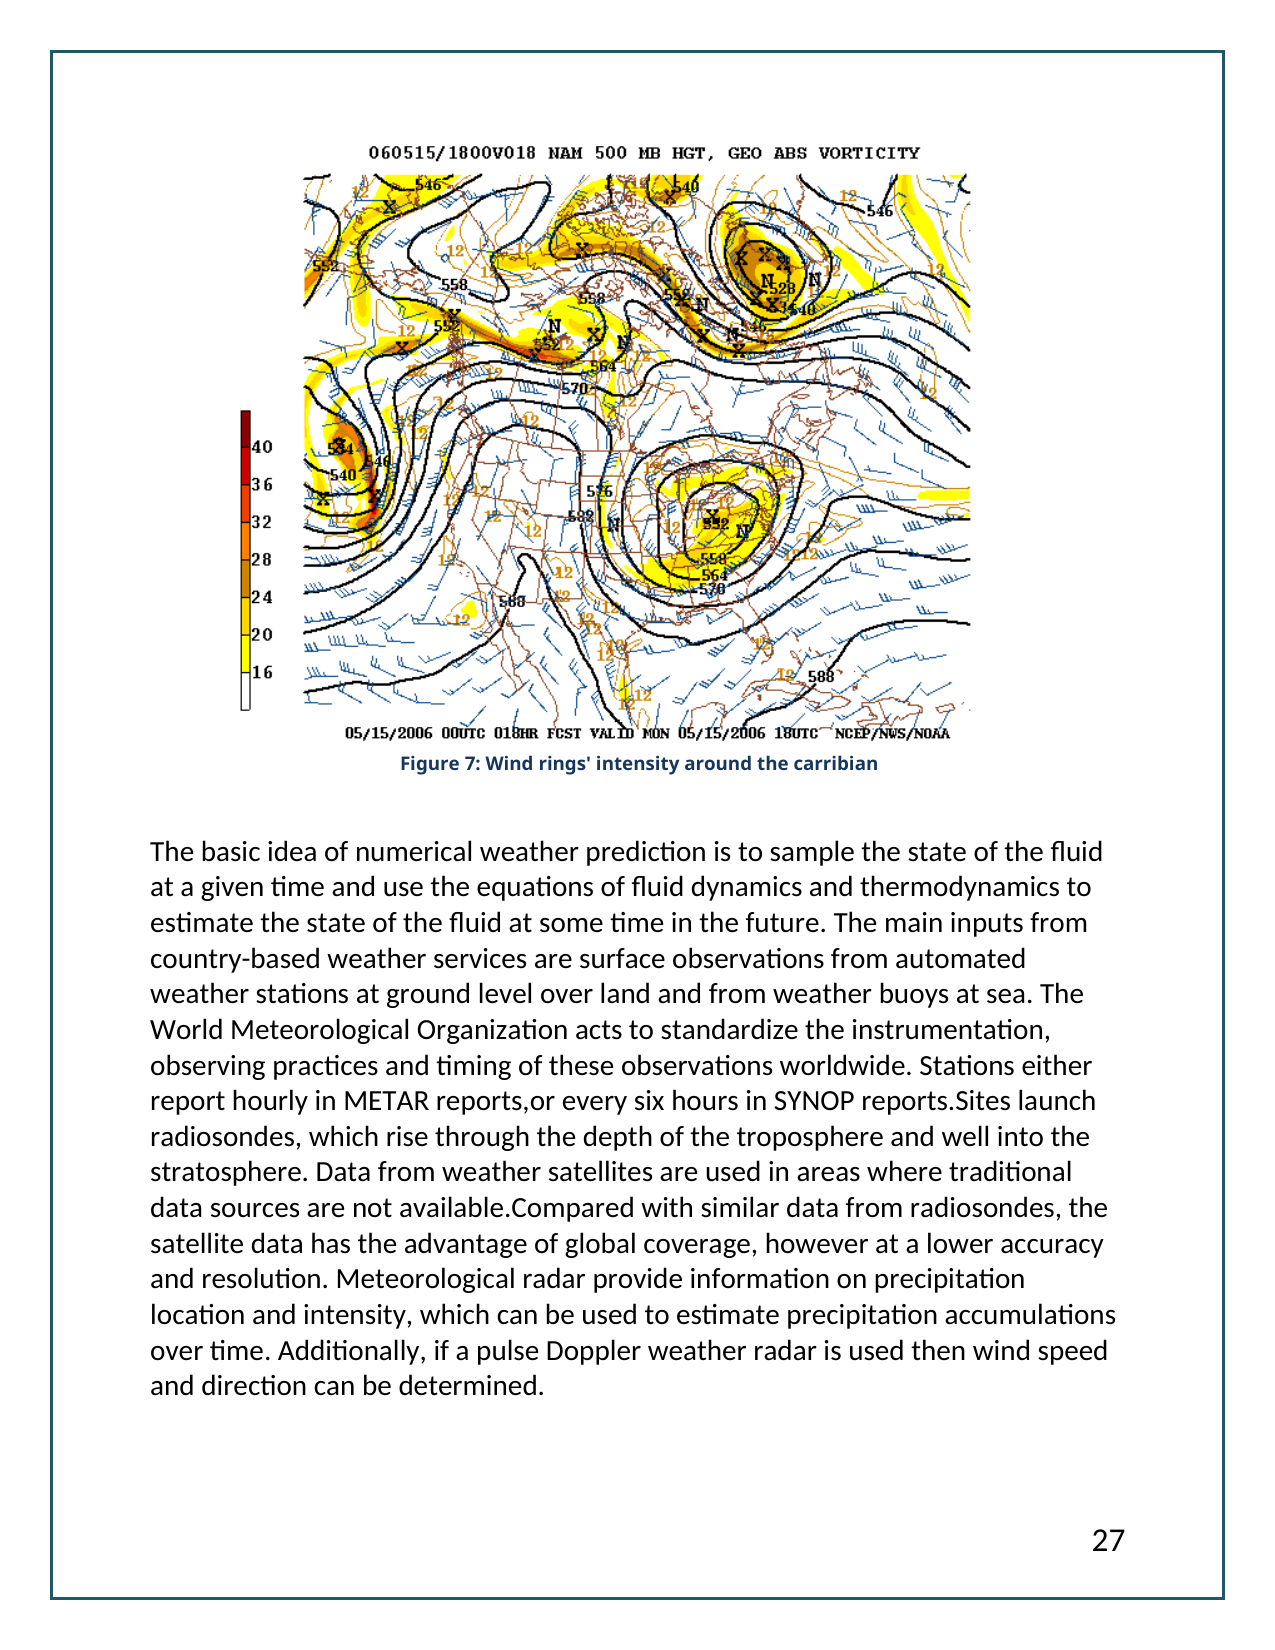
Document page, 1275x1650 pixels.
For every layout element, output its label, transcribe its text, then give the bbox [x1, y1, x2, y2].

picture [237, 140, 1038, 741]
